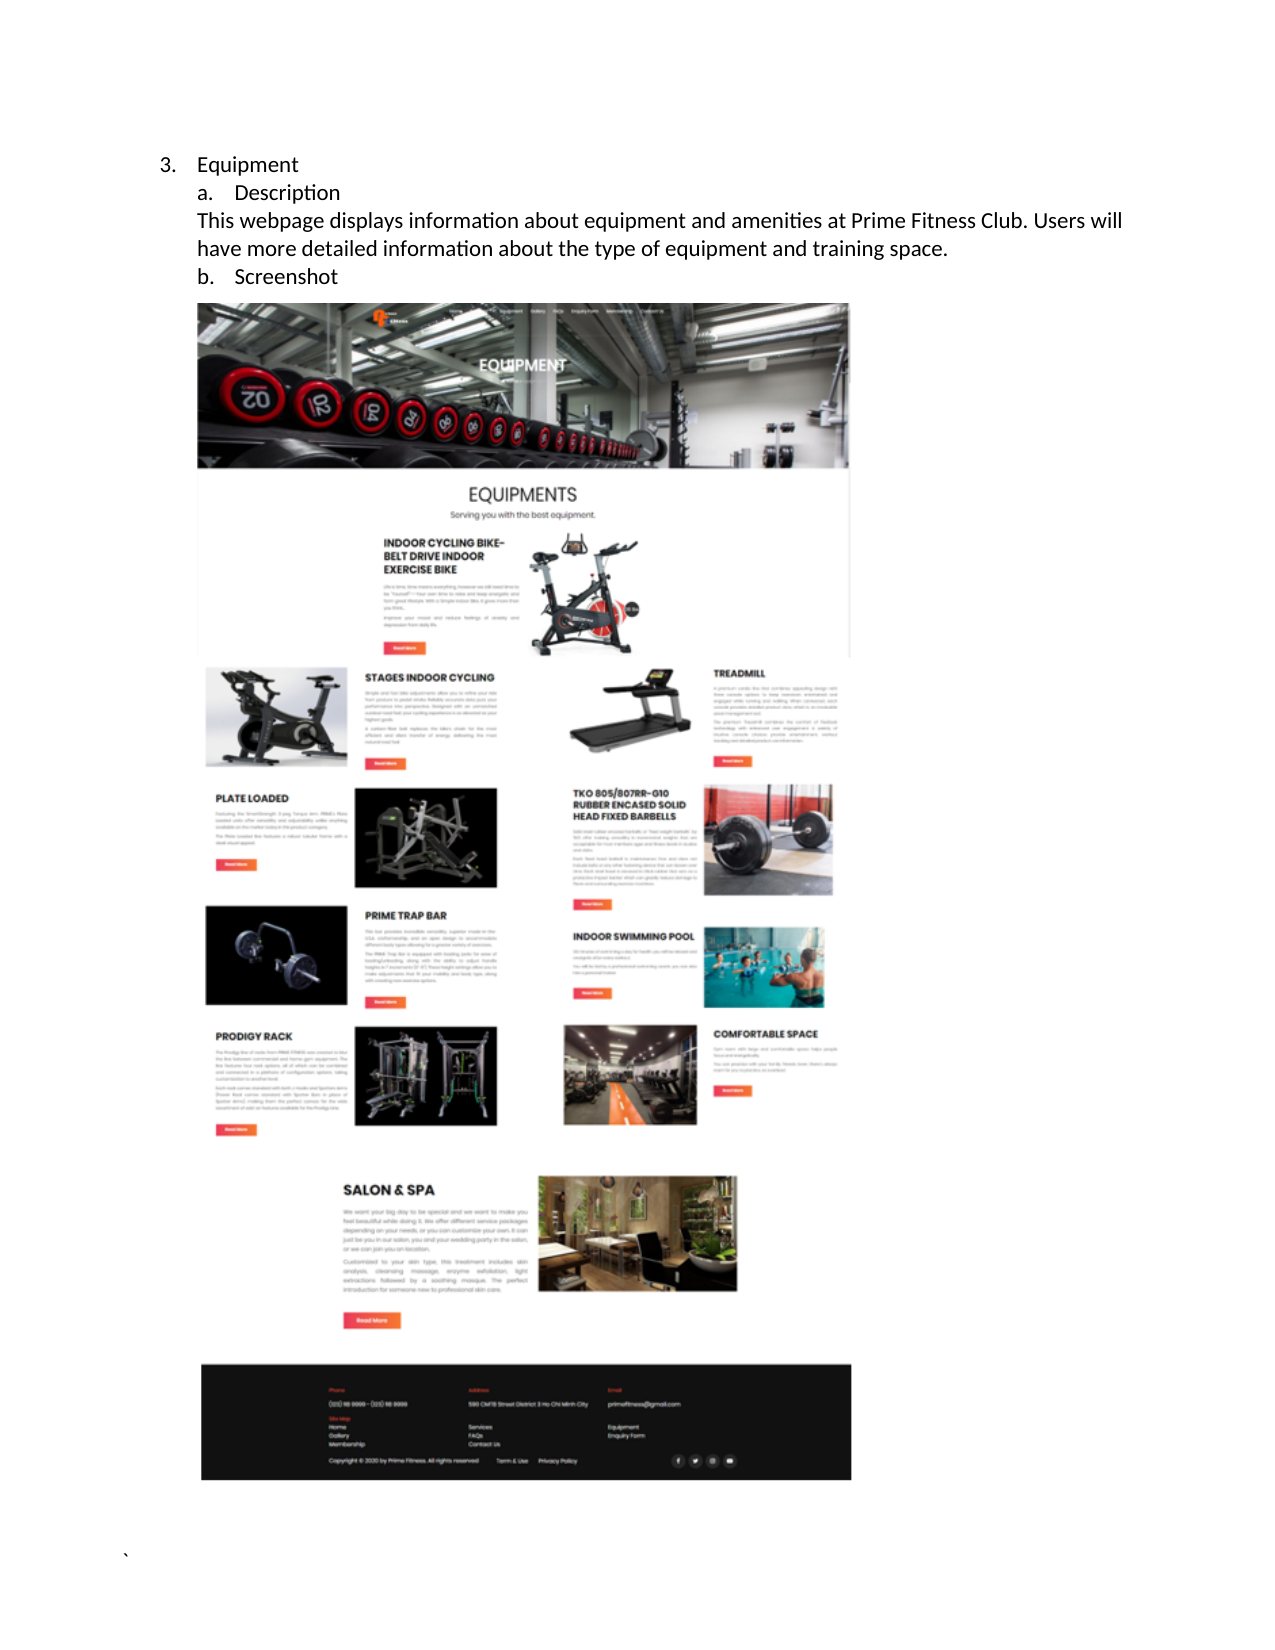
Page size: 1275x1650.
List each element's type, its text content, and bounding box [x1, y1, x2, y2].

text This webpage displays information about equipment and amenities at Prime Fitness Club. Users will have more detailed information about the type of equipment and training space. [197, 206, 1172, 262]
list Description [197, 178, 1172, 206]
picture [196, 303, 852, 1483]
list Screenshot [197, 262, 1172, 290]
list Equipment [159, 150, 1172, 178]
